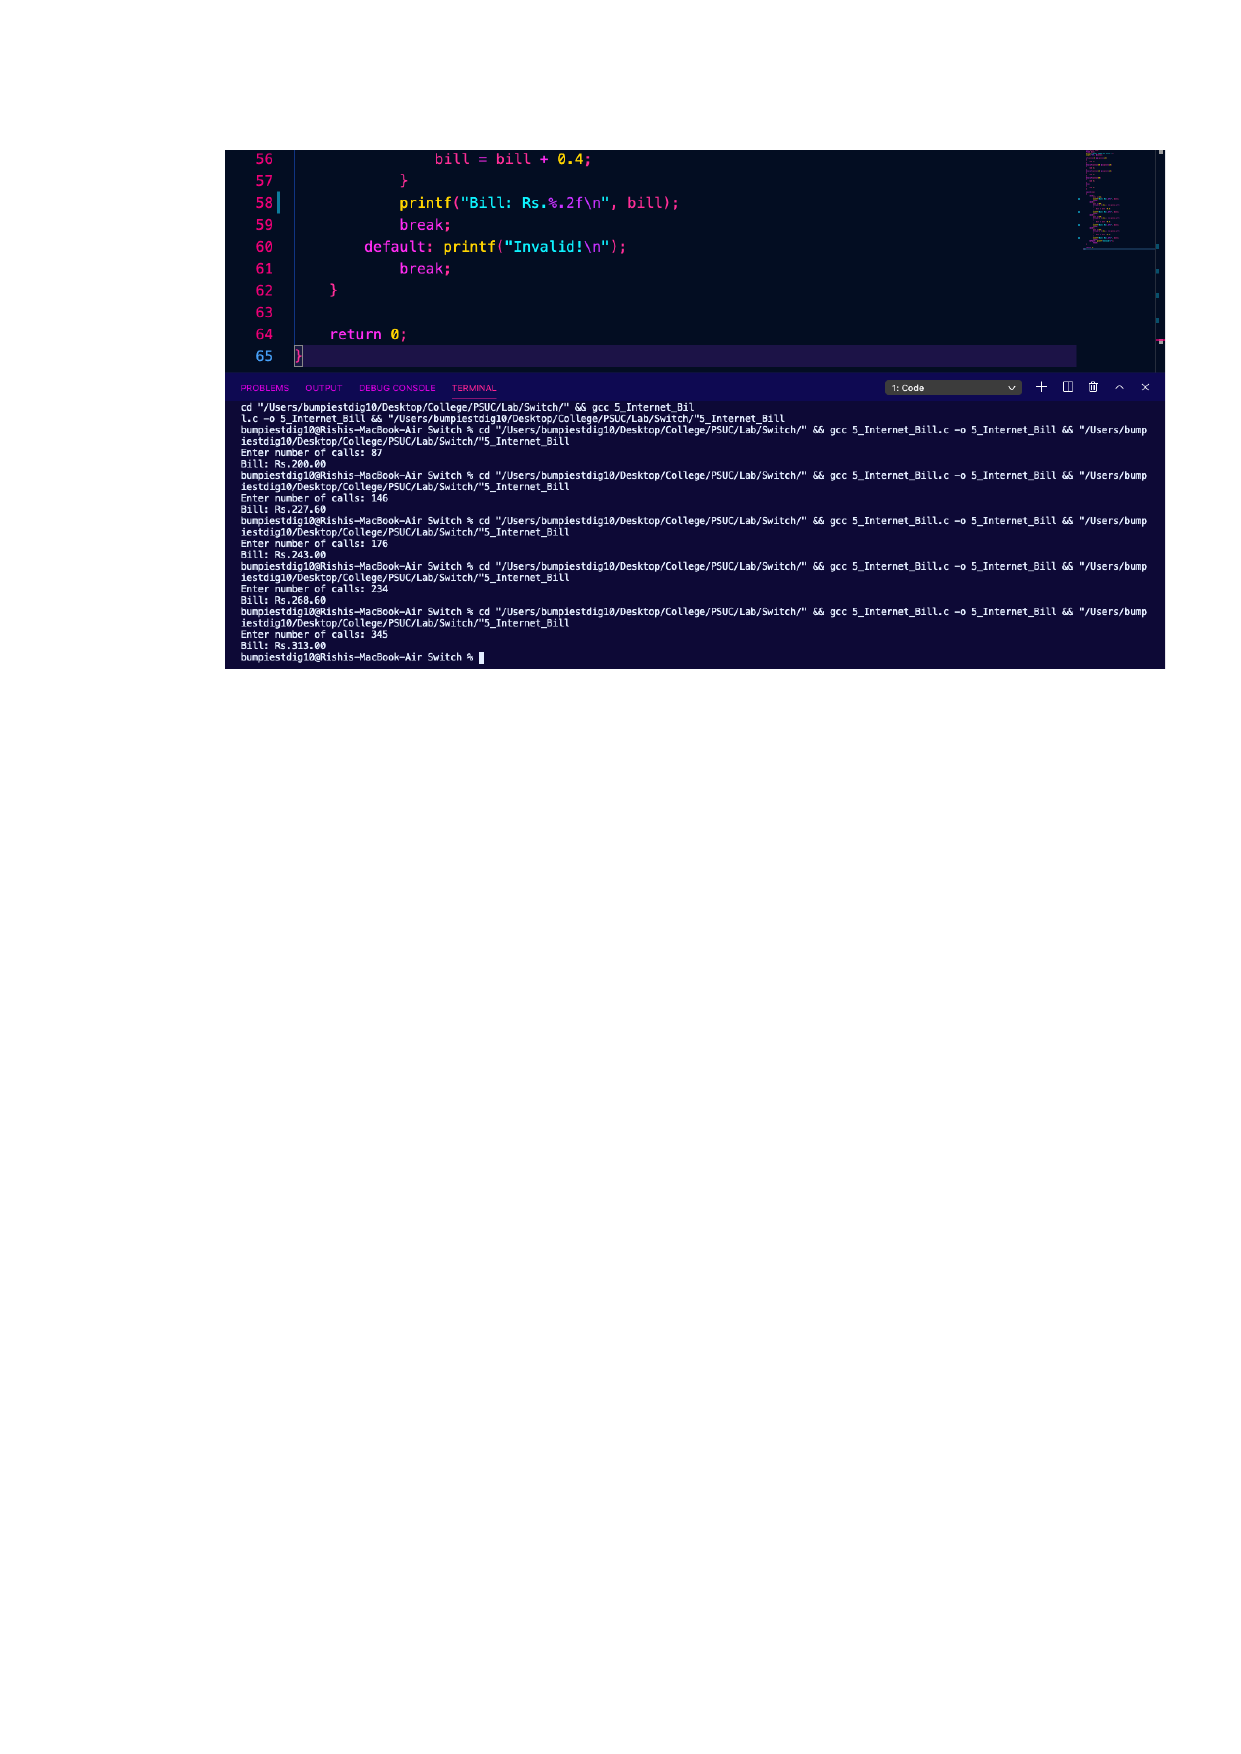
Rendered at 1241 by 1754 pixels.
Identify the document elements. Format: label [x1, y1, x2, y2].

picture [225, 150, 1166, 669]
